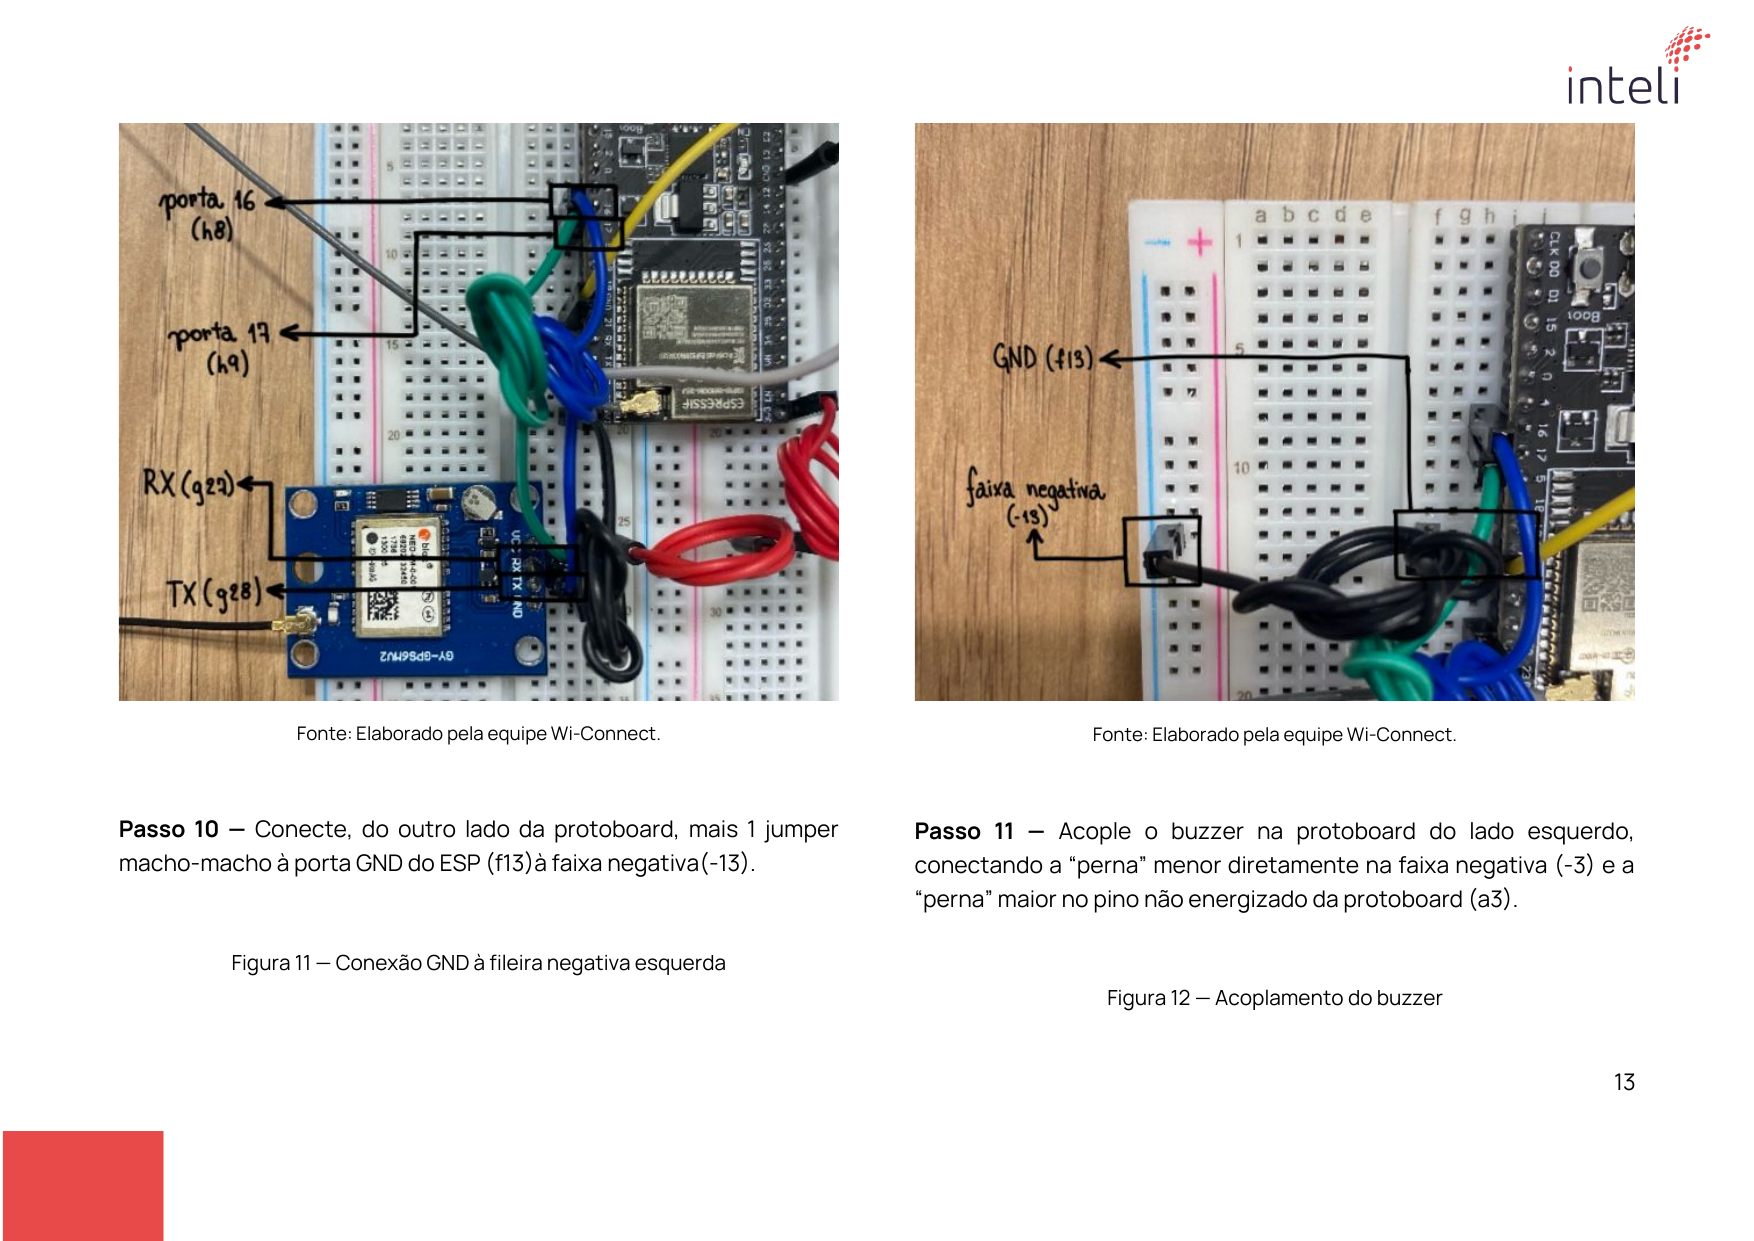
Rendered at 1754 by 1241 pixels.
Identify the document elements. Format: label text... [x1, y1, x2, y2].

picture [118, 123, 839, 701]
text Figura 12 — Acoplamento do buzzer [914, 983, 1636, 1012]
text Figura 11 — Conexão GND à fileira negativa esquerda [118, 948, 839, 976]
text Passo 10 — Conecte, do outro lado da protoboard, mais 1 jumper macho-macho à porta GND do ESP (f13)à faixa negativa(-13). [118, 813, 839, 878]
text Fonte: Elaborado pela equipe Wi-Connect. [914, 722, 1636, 747]
text Fonte: Elaborado pela equipe Wi-Connect. [118, 720, 839, 746]
picture [2, 1131, 164, 1241]
text Passo 11 — Acople o buzzer na protoboard do lado esquerdo, conectando a “perna” menor diretamente na faixa negativa (-3) e a “perna” maior no pino não energizado da protoboard (a3). [914, 815, 1636, 914]
picture [1568, 26, 1711, 104]
picture [914, 123, 1635, 701]
